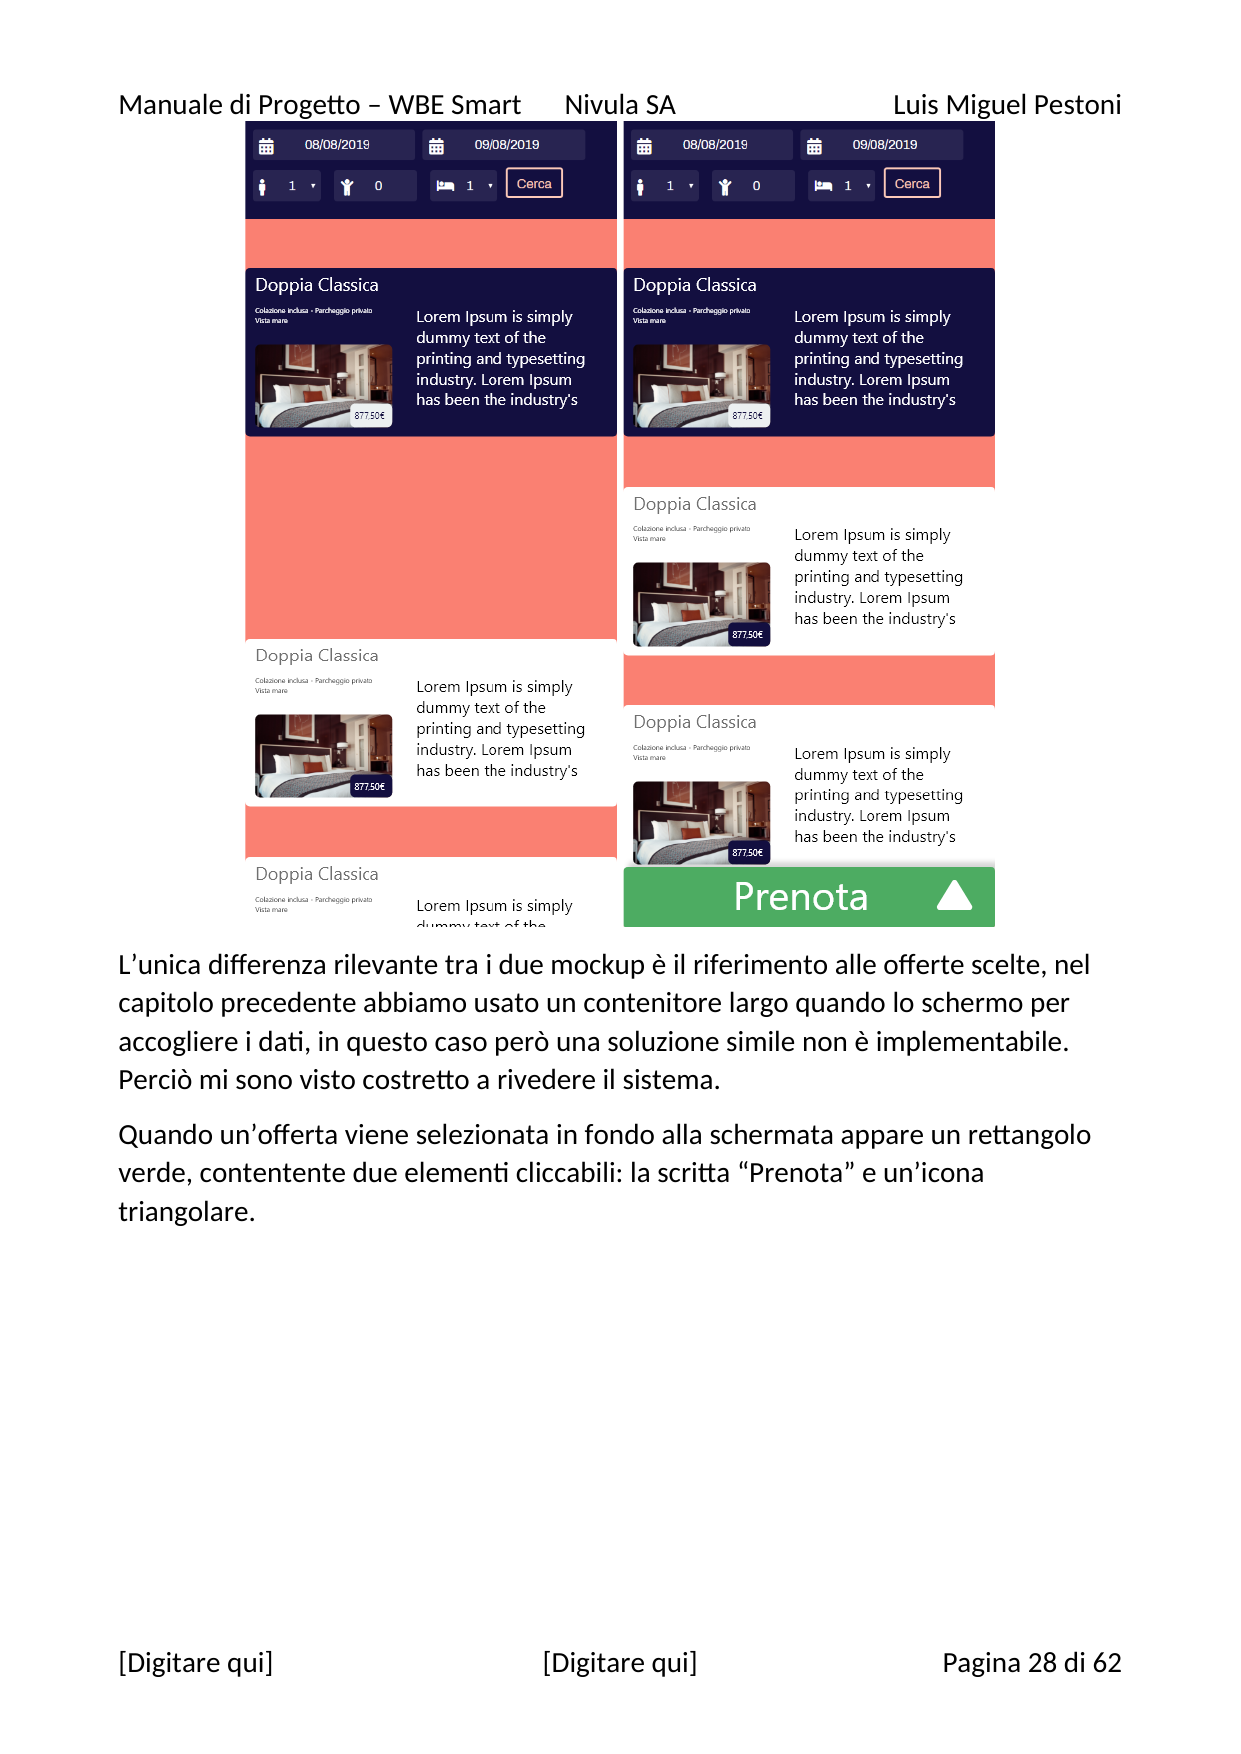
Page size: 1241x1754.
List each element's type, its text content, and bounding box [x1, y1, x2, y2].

text Quando un’offerta viene selezionata in fondo alla schermata appare un rettangolo verde, contentente due elementi cliccabili: la scritta “Prenota” e un’icona triangolare. [118, 1116, 1122, 1229]
picture [623, 121, 995, 927]
text L’unica differenza rilevante tra i due mockup è il riferimento alle offerte scelte, nel capitolo precedente abbiamo usato un contenitore largo quando lo schermo per accogliere i dati, in questo caso però una soluzione simile non è implementabile. Perciò mi sono visto costretto a rivedere il sistema. [118, 946, 1122, 1097]
picture [245, 121, 617, 927]
